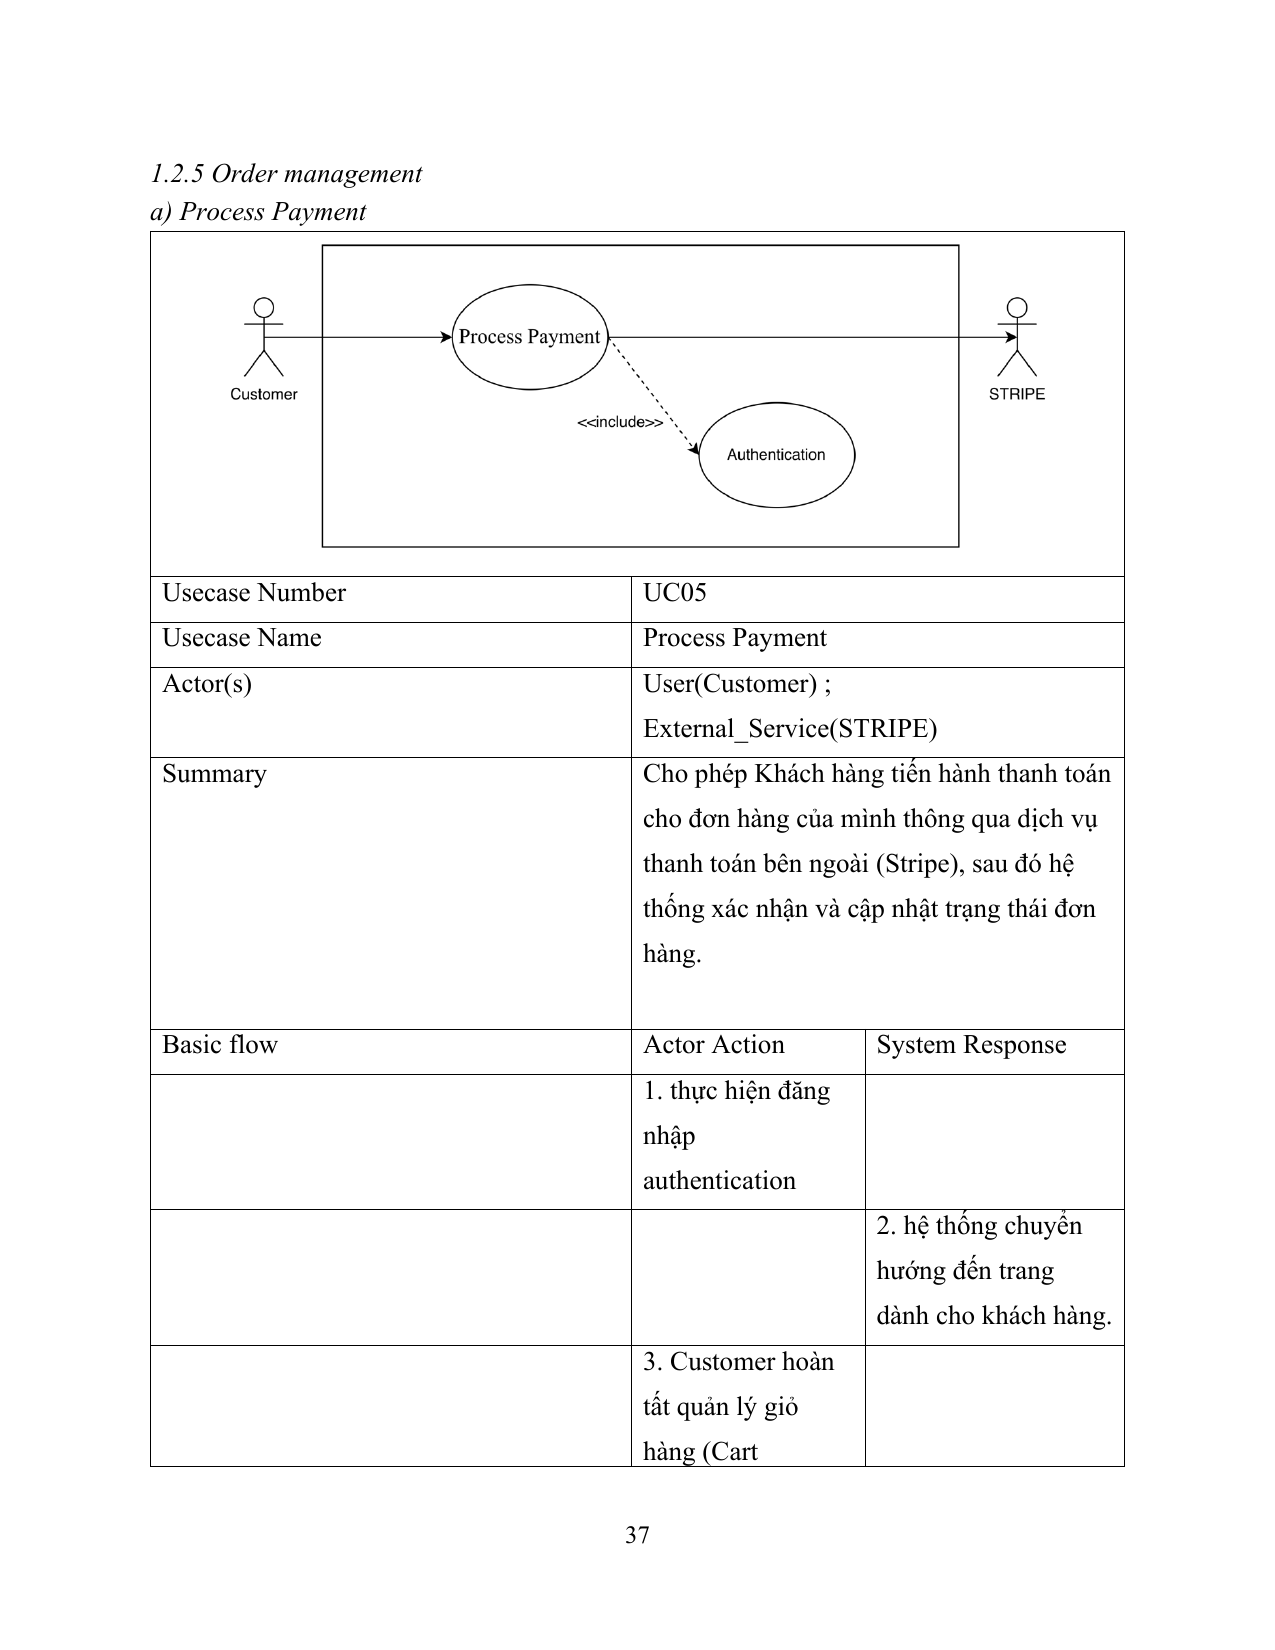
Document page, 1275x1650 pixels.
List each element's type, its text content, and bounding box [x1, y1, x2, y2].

table_cell Summary [151, 758, 631, 1029]
table_cell Usecase Number [151, 577, 631, 622]
subtitle 1.2.5 Order management [150, 158, 1125, 188]
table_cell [632, 1346, 865, 1466]
table_cell Actor Action [632, 1030, 865, 1074]
table_cell 1. thực hiện đăng nhập authentication [632, 1075, 865, 1209]
table_header [151, 232, 1124, 576]
table_cell Basic flow [151, 1030, 631, 1074]
table_cell [151, 1346, 631, 1466]
table_cell UC05 [632, 577, 1124, 622]
table_cell [632, 1210, 865, 1345]
table_cell Cho phép Khách hàng tiến hành thanh toán cho đơn hàng của mình thông qua dịch vụ thanh toán bên ngoài (Stripe), sau đó hệ thống xác nhận và cập nhật trạng thái đơn hàng. [632, 758, 1124, 1029]
table_cell [866, 1075, 1124, 1209]
table_cell User(Customer) ; External_Service(STRIPE) [632, 668, 1124, 757]
table_cell [151, 1075, 631, 1209]
table_cell [866, 1346, 1124, 1466]
table_cell 2. hệ thống chuyển hướng đến trang dành cho khách hàng. [866, 1210, 1124, 1345]
table_cell System Response [866, 1030, 1124, 1074]
table_cell Usecase Name [151, 623, 631, 667]
table_cell Actor(s) [151, 668, 631, 757]
picture [217, 231, 1058, 562]
subtitle a) Process Payment [150, 197, 1125, 227]
table_cell Process Payment [632, 623, 1124, 667]
table_cell [151, 1210, 631, 1345]
